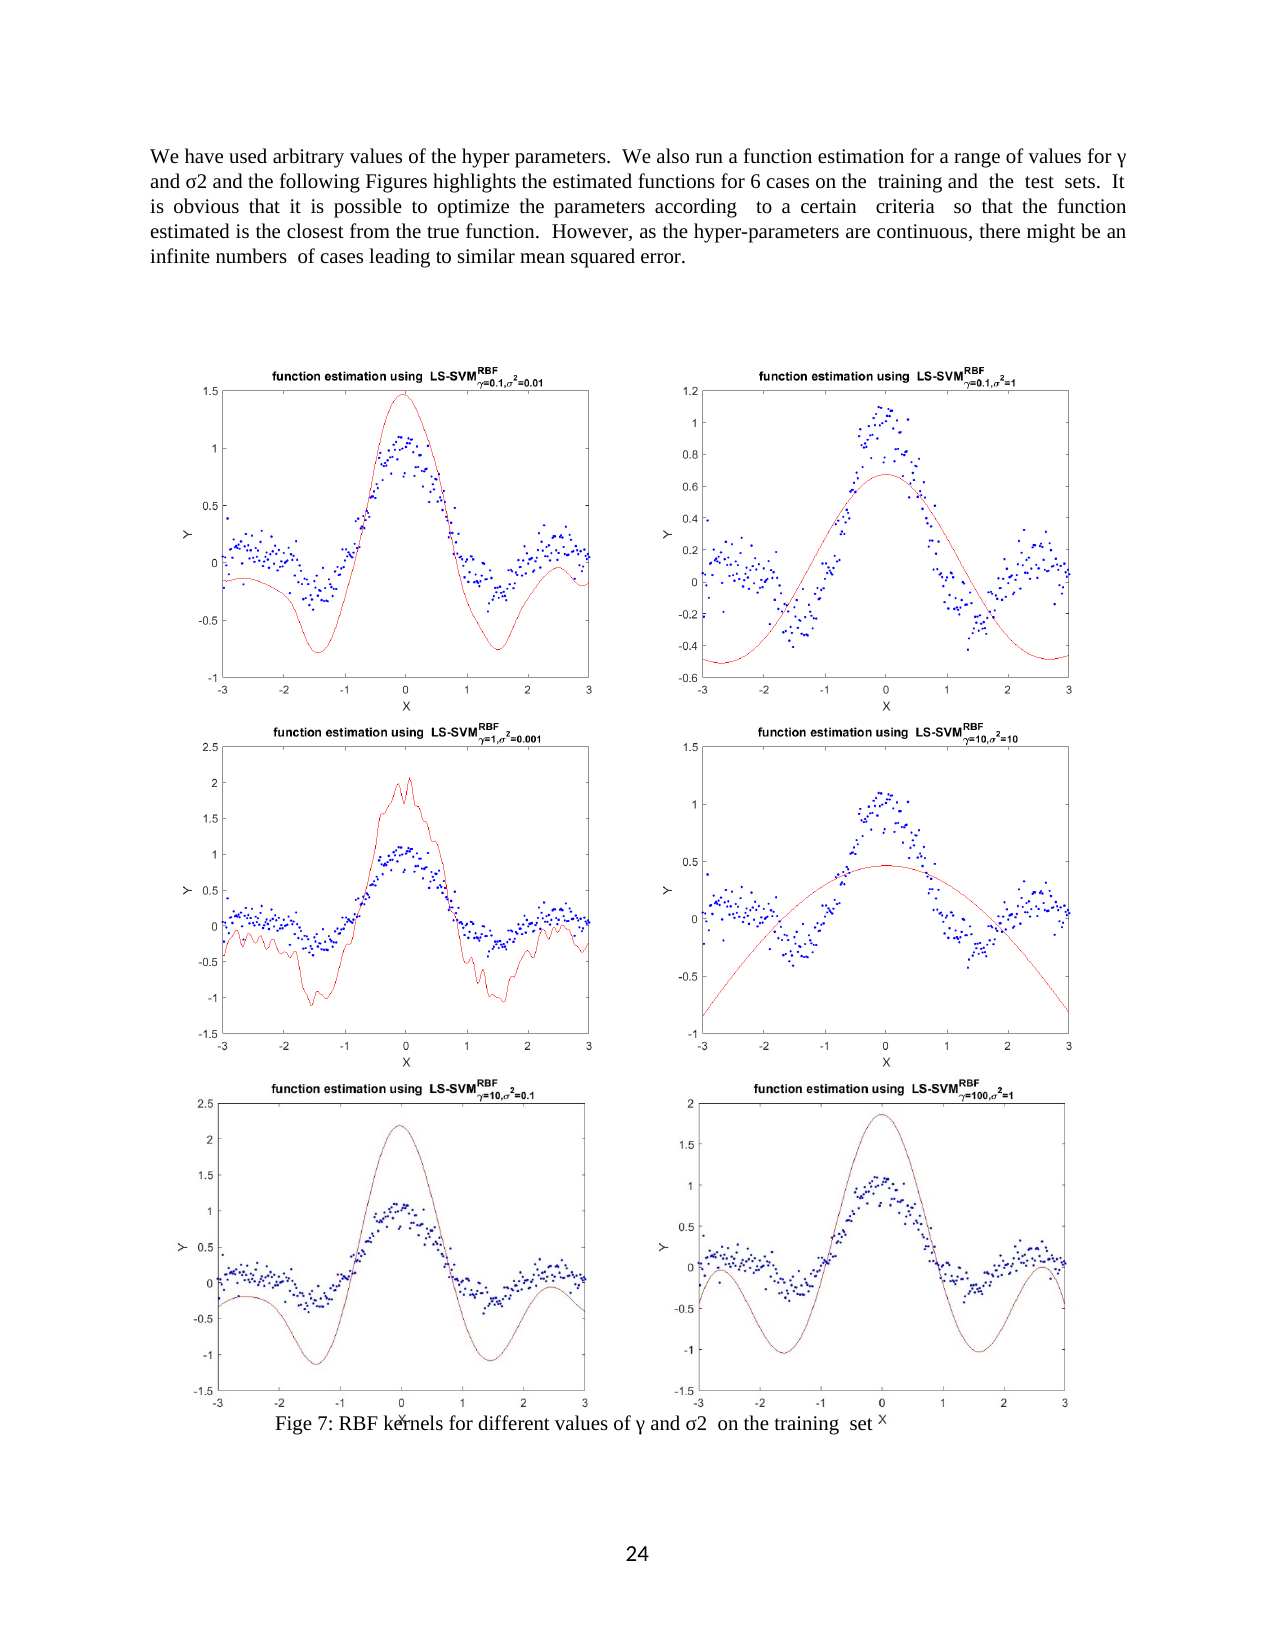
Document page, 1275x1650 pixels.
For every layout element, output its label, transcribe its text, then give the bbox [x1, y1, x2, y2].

text Fige 7: RBF kernels for different values of γ and σ2 on the training set [212, 1410, 1128, 1434]
picture [641, 361, 1114, 1072]
picture [161, 361, 634, 1072]
picture [156, 1074, 630, 1429]
picture [637, 1074, 1110, 1410]
text We have used arbitrary values of the hyper parameters. We also run a function estimation for a range of values for γ and σ2 and the following Figures highlights the estimated functions for 6 cases on the training and the test sets. It is obvious that it is possible to optimize the parameters according to a certain criteria so that the function estimated is the closest from the true function. However, as the hyper-parameters are continuous, there might be an infinite numbers of cases leading to similar mean squared error. [150, 144, 1128, 268]
